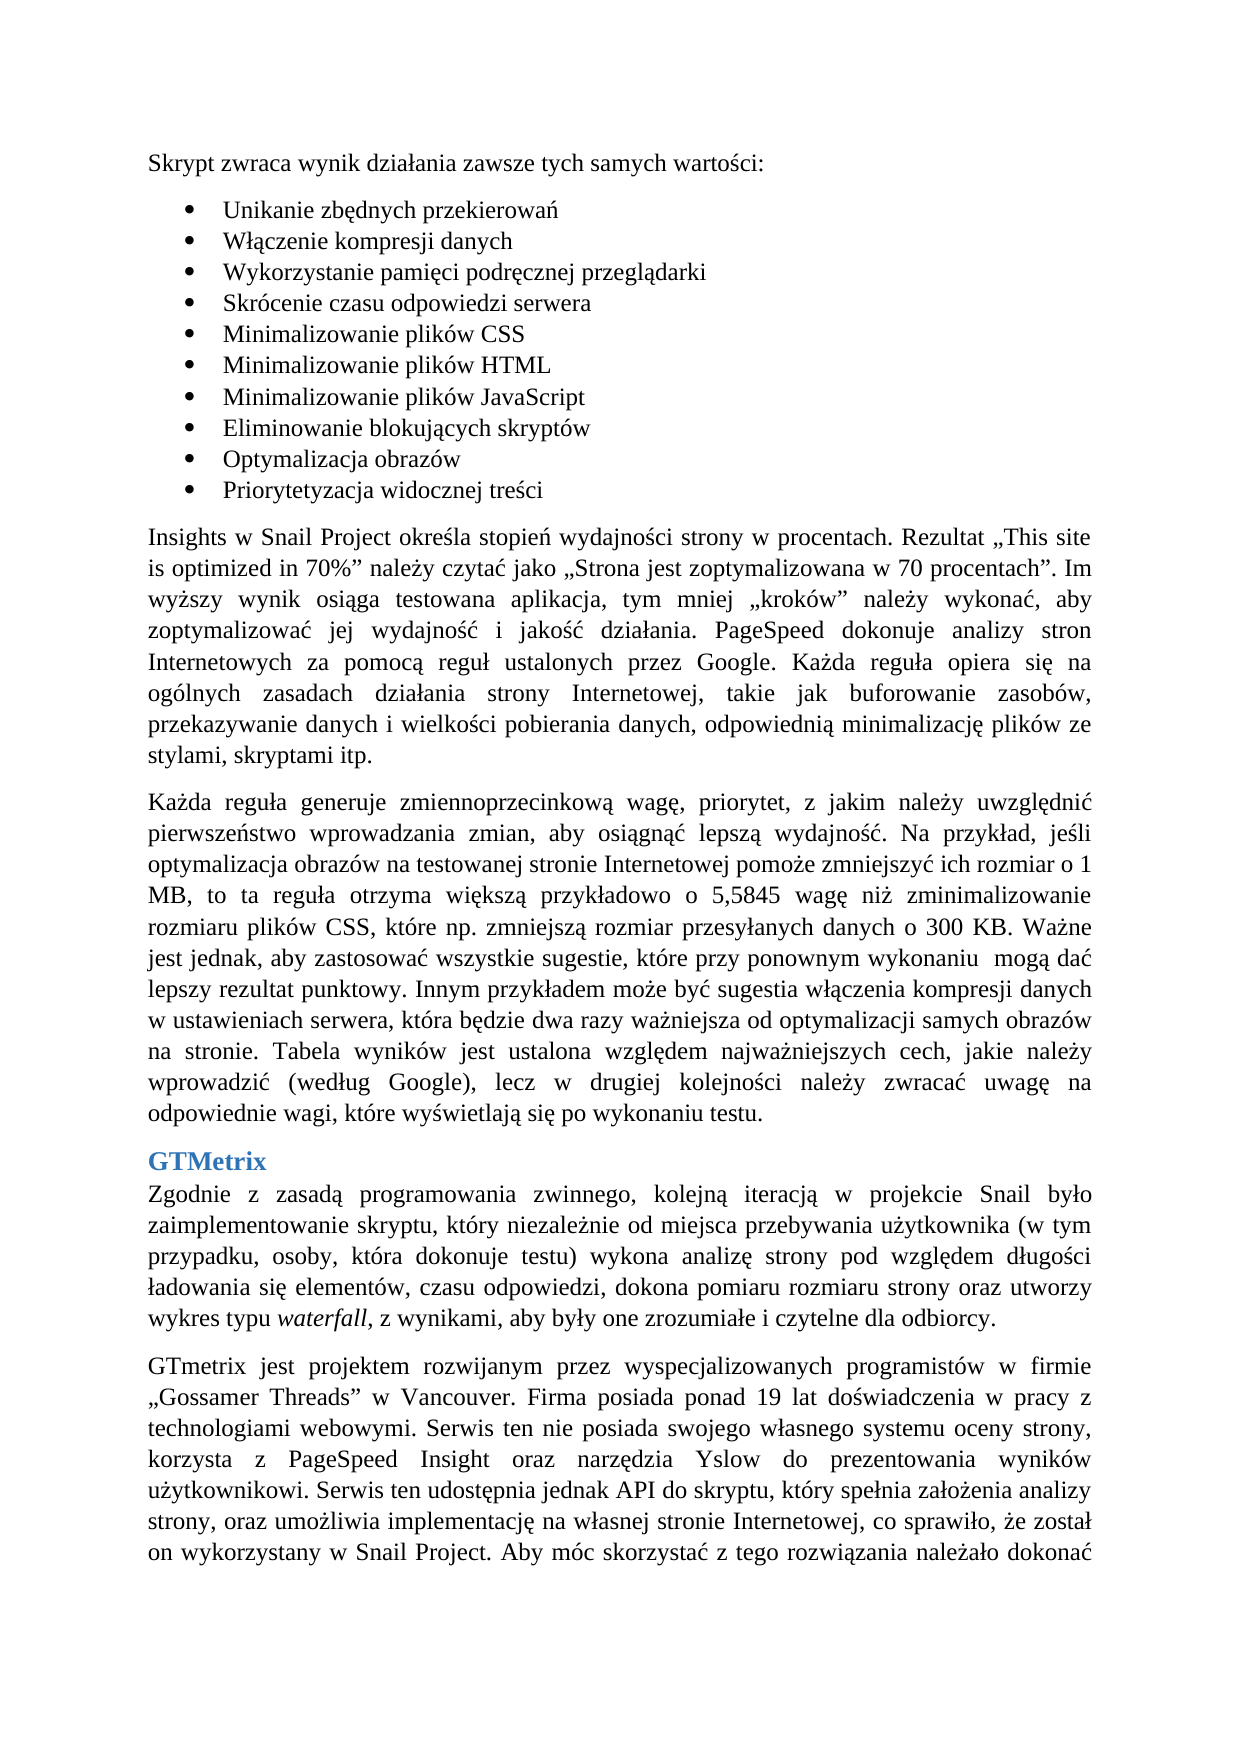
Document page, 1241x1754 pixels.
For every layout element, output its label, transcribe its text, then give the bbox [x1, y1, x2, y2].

list Optymalizacja obrazów [185, 444, 1093, 472]
list Włączenie kompresji danych [185, 226, 1093, 255]
list Eliminowanie blokujących skryptów [185, 413, 1093, 441]
list Minimalizowanie plików HTML [185, 351, 1093, 379]
list Unikanie zbędnych przekierowań [185, 195, 1093, 224]
text Skrypt zwraca wynik działania zawsze tych samych wartości: [148, 148, 1093, 176]
list Minimalizowanie plików JavaScript [185, 382, 1093, 410]
text Każda reguła generuje zmiennoprzecinkową wagę, priorytet, z jakim należy uwzględnić pierwszeństwo wprowadzania zmian, aby osiągnąć lepszą wydajność. Na przykład, jeśli optymalizacja obrazów na testowanej stronie Internetowej pomoże zmniejszyć ich rozmiar o 1 MB, to ta reguła otrzyma większą przykładowo o 5,5845 wagę niż zminimalizowanie rozmiaru plików CSS, które np. zmniejszą rozmiar przesyłanych danych o 300 KB. Ważne jest jednak, aby zastosować wszystkie sugestie, które przy ponownym wykonaniu mogą dać lepszy rezultat punktowy. Innym przykładem może być sugestia włączenia kompresji danych w ustawieniach serwera, która będzie dwa razy ważniejsza od optymalizacji samych obrazów na stronie. Tabela wyników jest ustalona względem najważniejszych cech, jakie należy wprowadzić (według Google), lecz w drugiej kolejności należy zwracać uwagę na odpowiednie wagi, które wyświetlają się po wykonaniu testu. [148, 787, 1093, 1127]
list Skrócenie czasu odpowiedzi serwera [185, 288, 1093, 317]
text Zgodnie z zasadą programowania zwinnego, kolejną iteracją w projekcie Snail było zaimplementowanie skryptu, który niezależnie od miejsca przebywania użytkownika (w tym przypadku, osoby, która dokonuje testu) wykona analizę strony pod względem długości ładowania się elementów, czasu odpowiedzi, dokona pomiaru rozmiaru strony oraz utworzy wykres typu waterfall, z wynikami, aby były one zrozumiałe i czytelne dla odbiorcy. [148, 1179, 1093, 1332]
list Priorytetyzacja widocznej treści [185, 475, 1093, 503]
text Insights w Snail Project określa stopień wydajności strony w procentach. Rezultat „This site is optimized in 70%” należy czytać jako „Strona jest zoptymalizowana w 70 procentach”. Im wyższy wynik osiąga testowana aplikacja, tym mniej „kroków” należy wykonać, aby zoptymalizować jej wydajność i jakość działania. PageSpeed dokonuje analizy stron Internetowych za pomocą reguł ustalonych przez Google. Każda reguła opiera się na ogólnych zasadach działania strony Internetowej, takie jak buforowanie zasobów, przekazywanie danych i wielkości pobierania danych, odpowiednią minimalizację plików ze stylami, skryptami itp. [148, 522, 1093, 768]
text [148, 1351, 1093, 1566]
subtitle GTMetrix [148, 1146, 1093, 1177]
list Wykorzystanie pamięci podręcznej przeglądarki [185, 257, 1093, 286]
list Minimalizowanie plików CSS [185, 319, 1093, 348]
